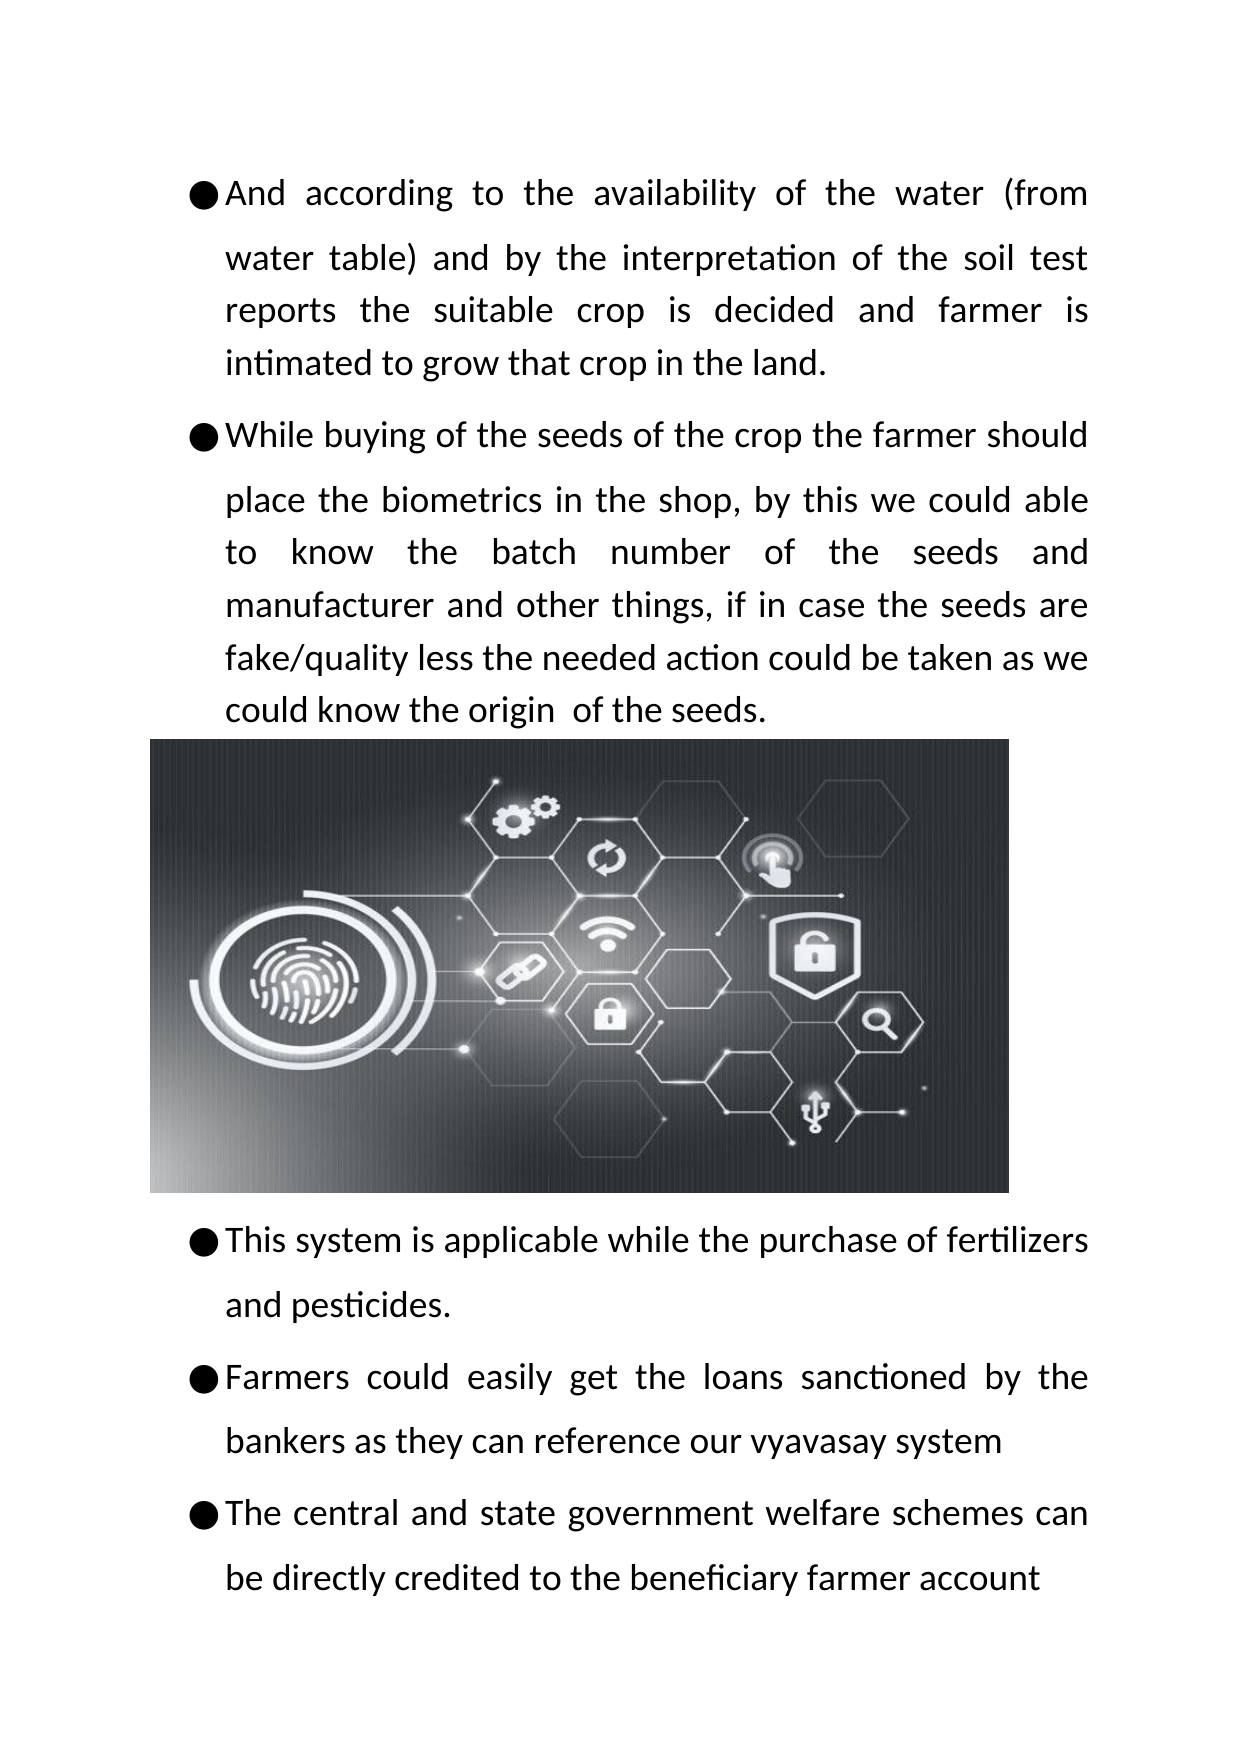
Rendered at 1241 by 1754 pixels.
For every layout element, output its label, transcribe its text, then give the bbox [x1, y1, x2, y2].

picture [150, 739, 1009, 1193]
list And according to the availability of the water (from water table) and by the interpretation of the soil test reports the suitable crop is decided and farmer is intimated to grow that crop in the land. [187, 150, 1090, 385]
list This system is applicable while the purchase of fertilizers and pesticides. [187, 1197, 1090, 1327]
list While buying of the seeds of the crop the farmer should place the biometrics in the shop, by this we could able to know the batch number of the seeds and manufacturer and other things, if in case the seeds are fake/quality less the needed action could be taken as we could know the origin of the seeds. [187, 392, 1090, 732]
list The central and state government welfare schemes can be directly credited to the beneficiary farmer account [187, 1470, 1090, 1600]
list Farmers could easily get the loans sanctioned by the bankers as they can reference our vyavasay system [187, 1334, 1090, 1463]
